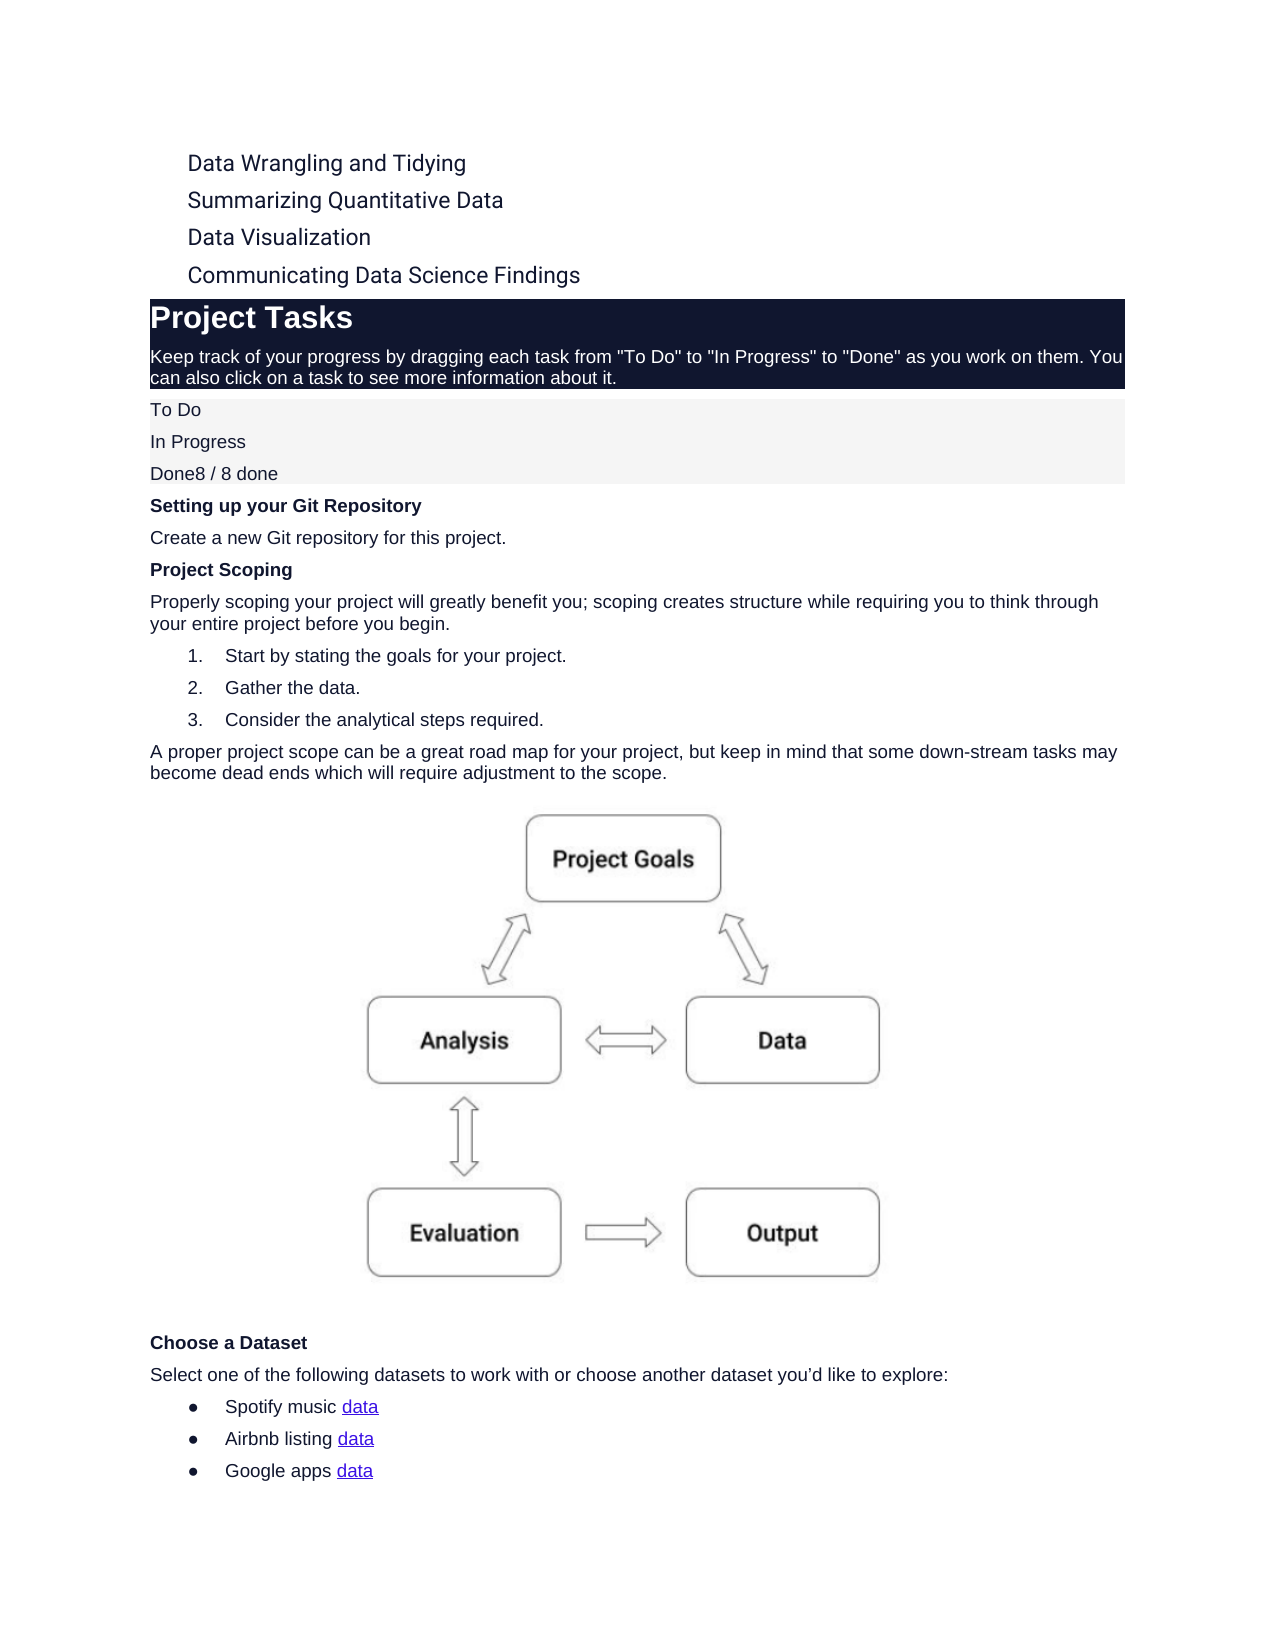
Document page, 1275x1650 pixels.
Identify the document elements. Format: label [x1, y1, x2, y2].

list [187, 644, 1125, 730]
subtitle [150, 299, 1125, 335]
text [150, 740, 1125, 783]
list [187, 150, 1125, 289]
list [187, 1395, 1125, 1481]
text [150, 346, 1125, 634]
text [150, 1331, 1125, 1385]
picture [150, 793, 1125, 1321]
